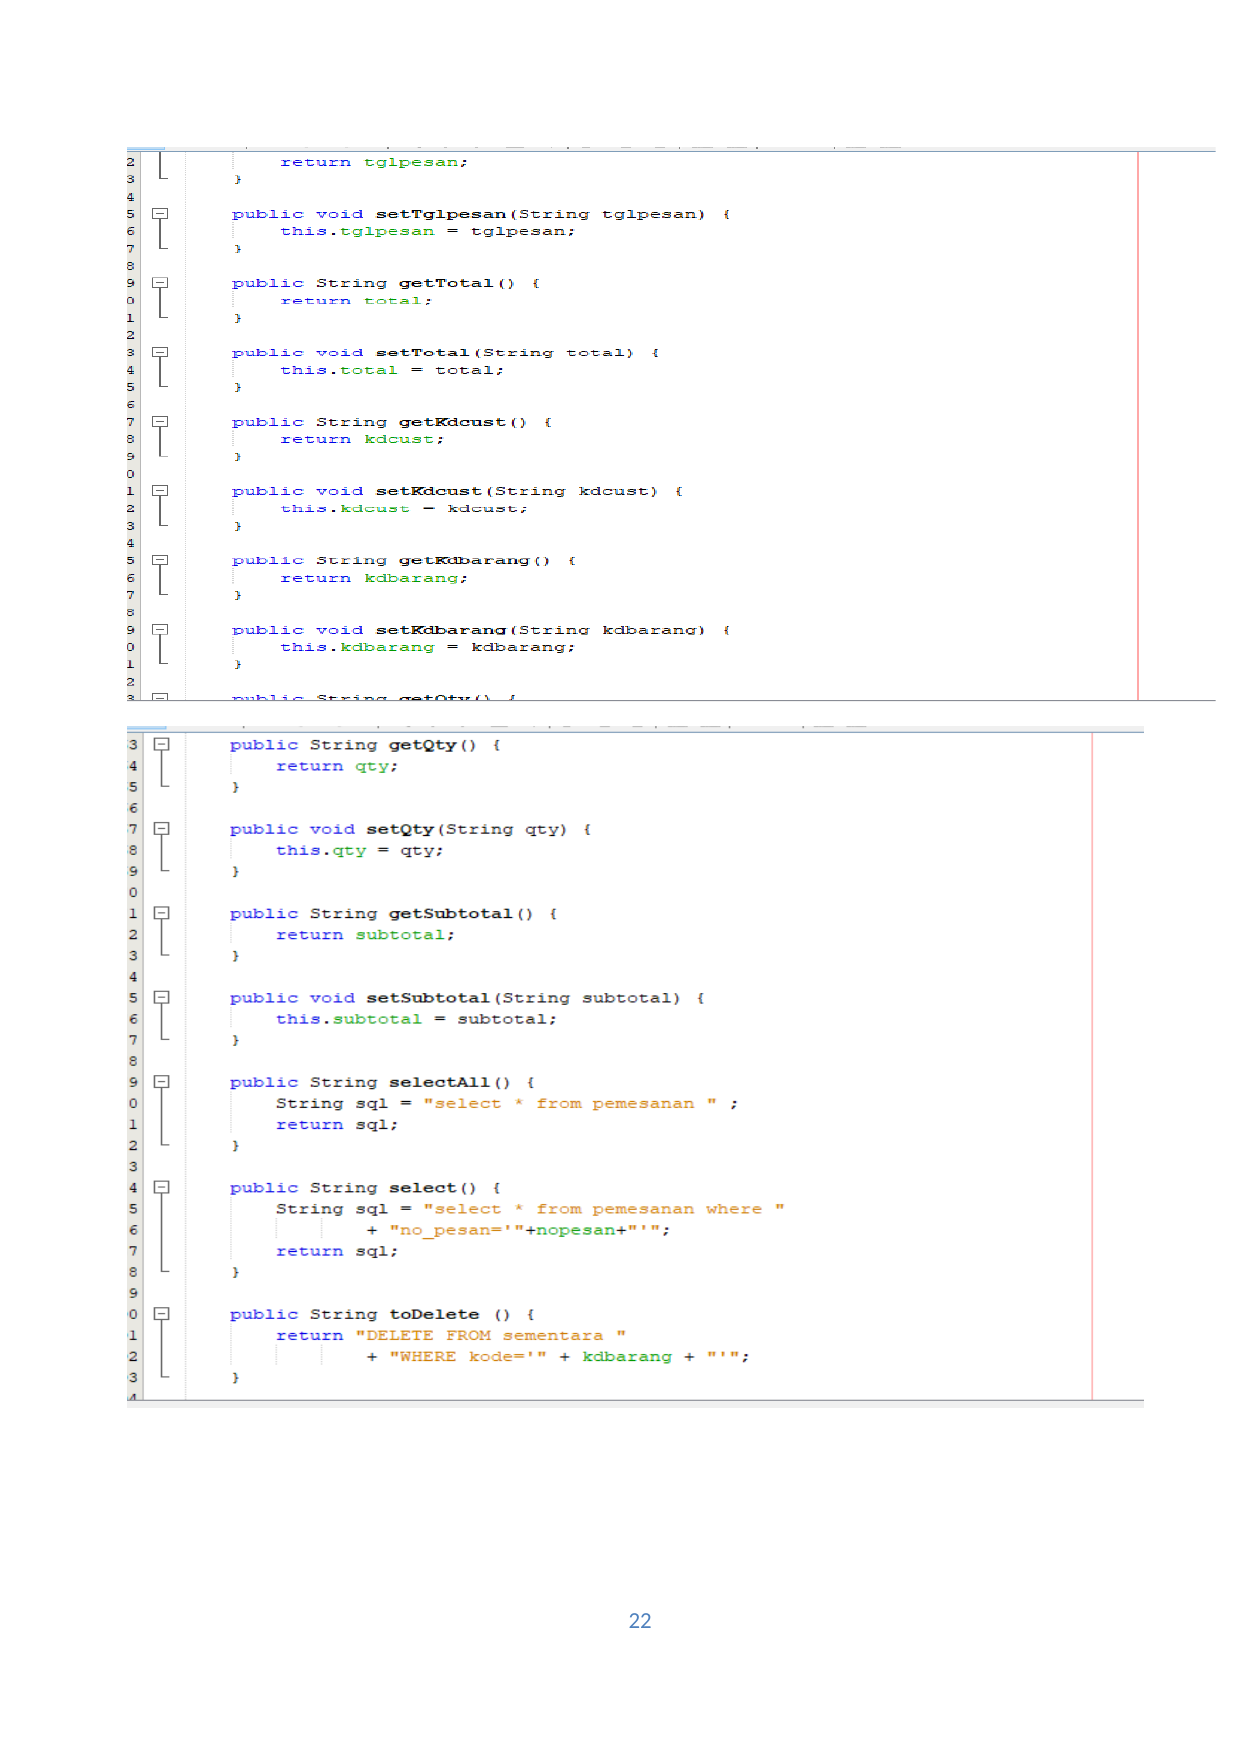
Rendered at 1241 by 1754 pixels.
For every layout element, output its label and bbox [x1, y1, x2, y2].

picture [127, 726, 1144, 1408]
picture [127, 147, 1216, 702]
